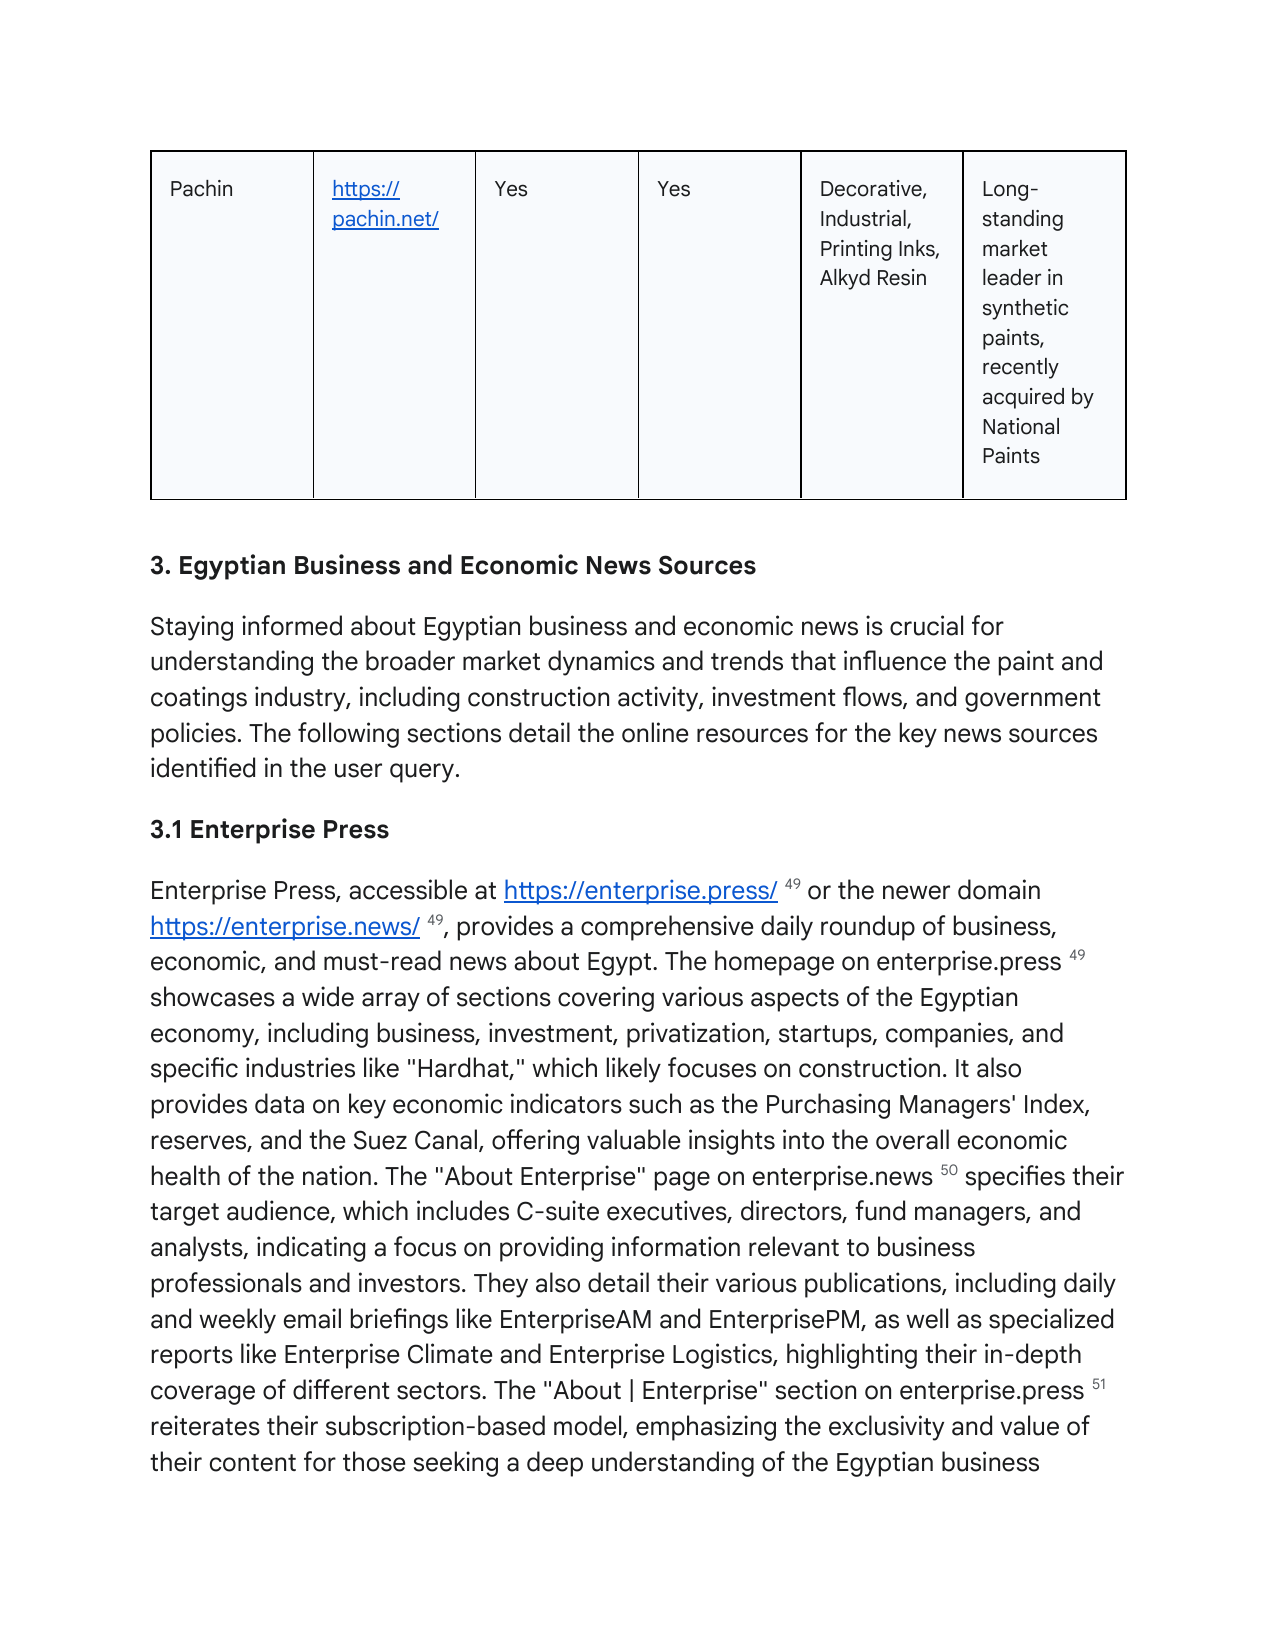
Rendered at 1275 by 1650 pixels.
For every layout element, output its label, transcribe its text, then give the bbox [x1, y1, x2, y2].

table_cell https://pachin.net/ [314, 152, 475, 498]
table_cell Yes [476, 152, 638, 498]
text Staying informed about Egyptian business and economic news is crucial for understanding the broader market dynamics and trends that influence the paint and coatings industry, including construction activity, investment flows, and government policies. The following sections detail the online resources for the key news sources identified in the user query. [150, 611, 1125, 785]
table_cell Yes [639, 152, 800, 498]
table_cell Decorative, Industrial, Printing Inks, Alkyd Resin [802, 152, 962, 498]
table_cell Pachin [152, 152, 313, 498]
text 3.1 Enterprise Press [150, 814, 1125, 846]
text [150, 875, 1125, 1478]
text 3. Egyptian Business and Economic News Sources [150, 550, 1125, 581]
table_cell Long-standing market leader in synthetic paints, recently acquired by National Paints [964, 152, 1125, 498]
